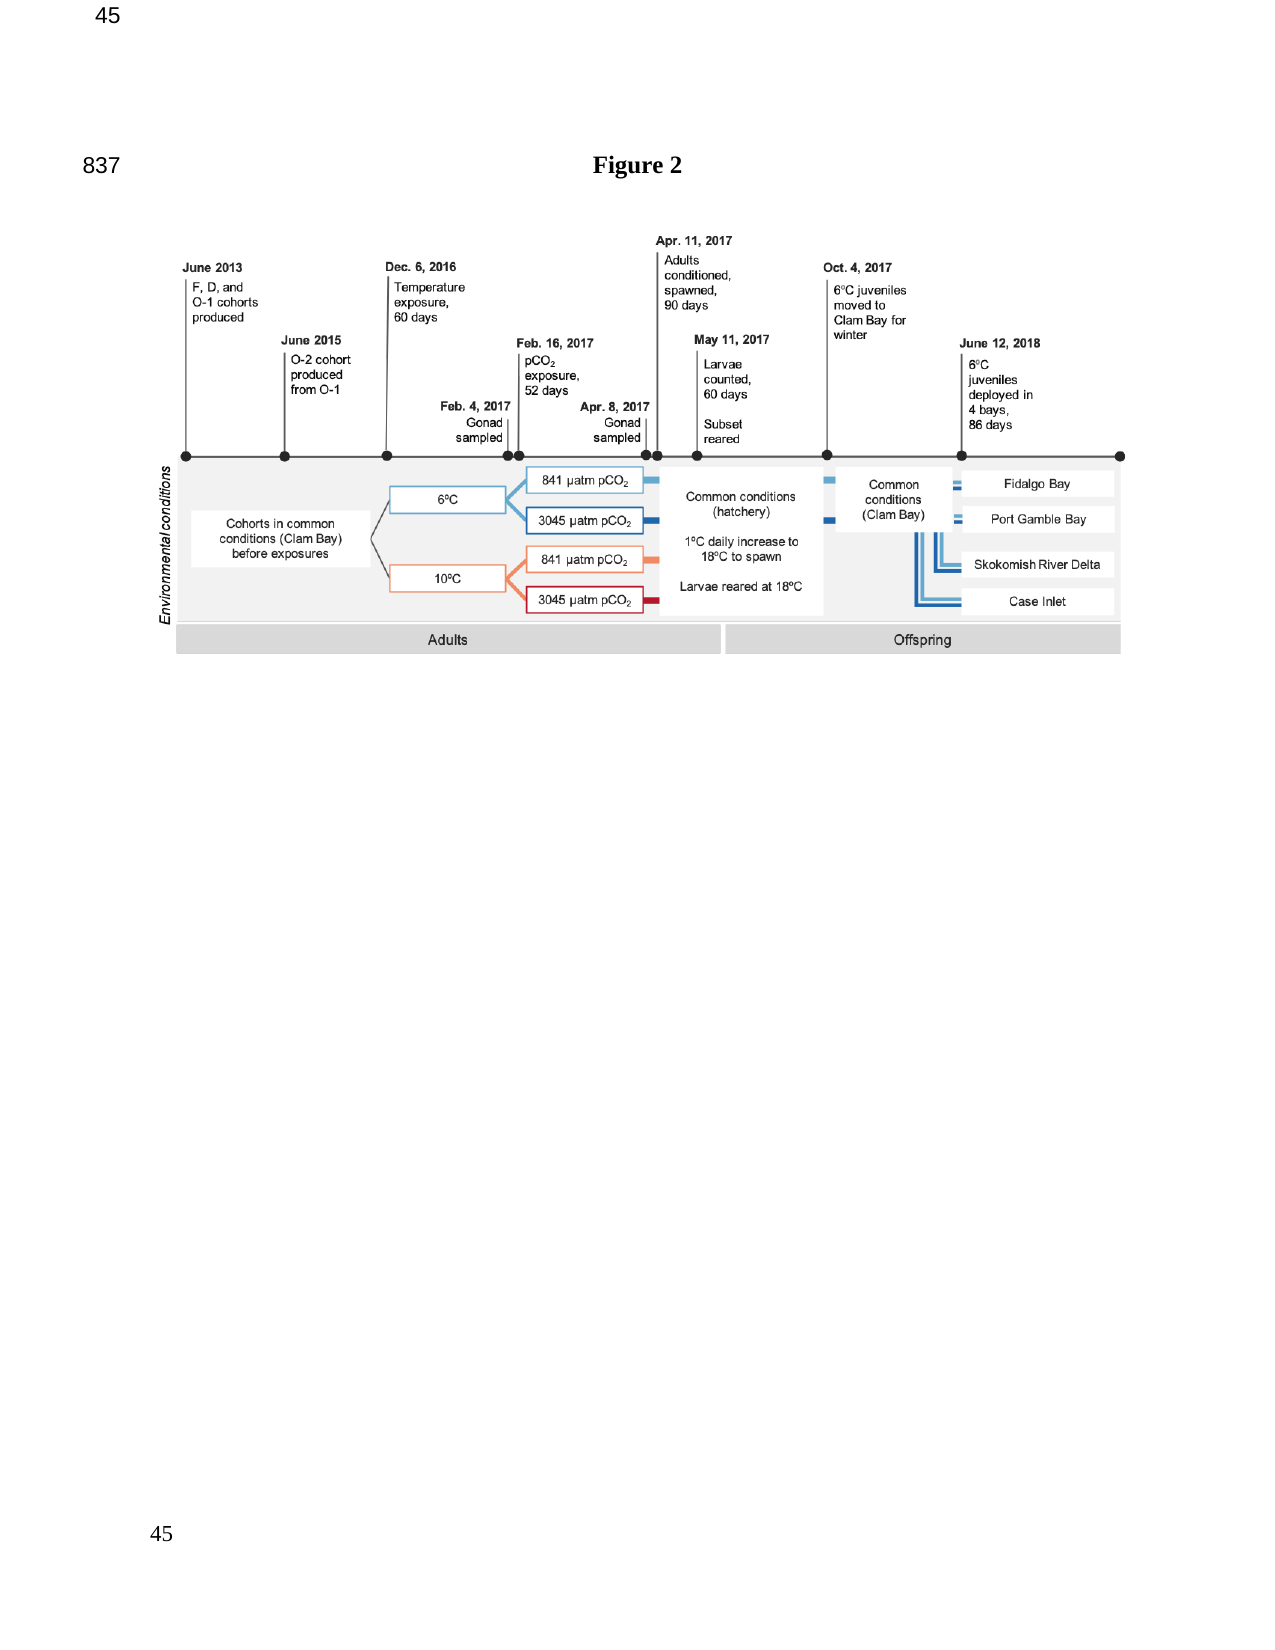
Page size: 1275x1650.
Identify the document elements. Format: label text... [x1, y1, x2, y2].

text Figure 2 [150, 150, 1125, 179]
picture [150, 236, 1125, 654]
